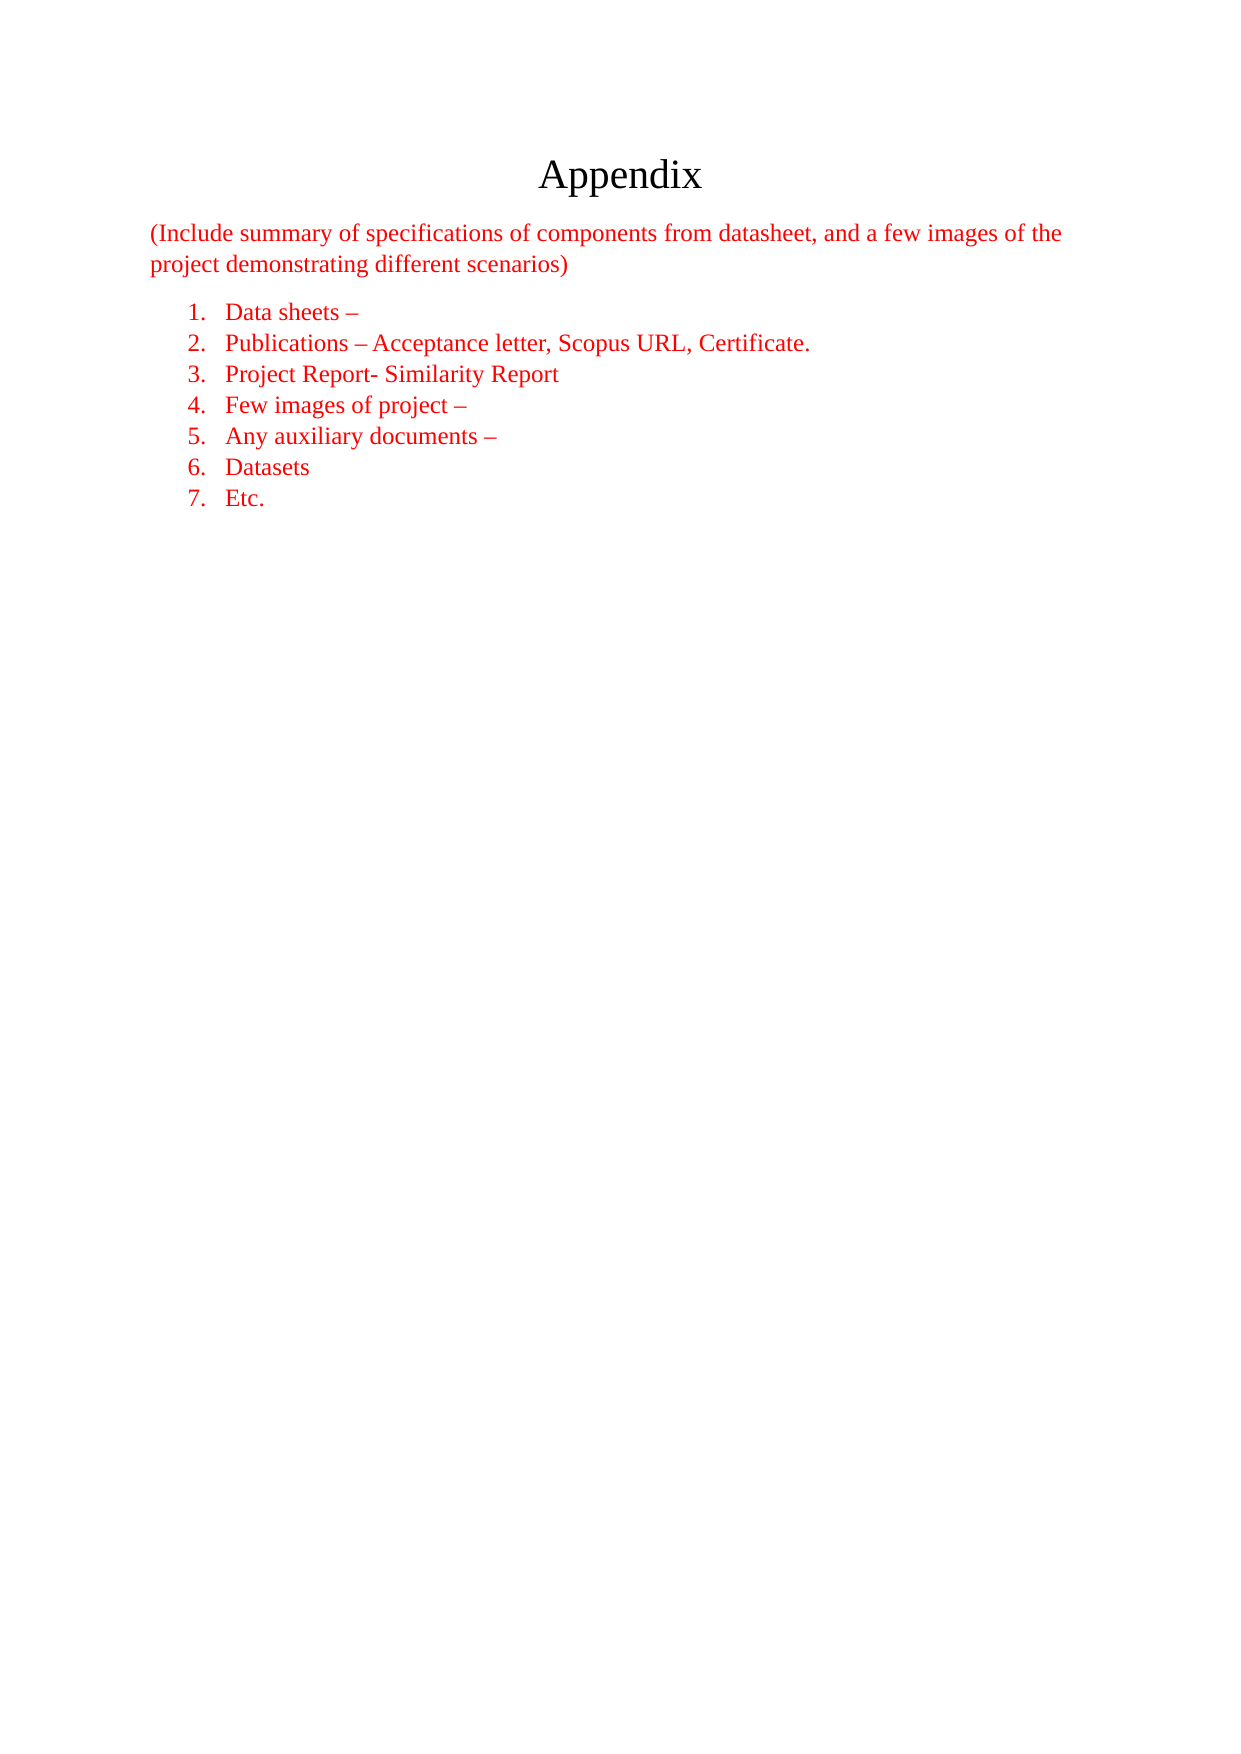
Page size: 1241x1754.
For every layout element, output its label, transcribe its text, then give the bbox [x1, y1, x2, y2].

list Project Report- Similarity Report [187, 359, 1090, 388]
list Publications – Acceptance letter, Scopus URL, Certificate. [187, 328, 1090, 357]
list Datasets [187, 452, 1090, 481]
list Few images of project – [187, 390, 1090, 419]
list Etc. [187, 483, 1090, 512]
list Any auxiliary documents – [187, 421, 1090, 450]
text Appendix [150, 150, 1090, 198]
text (Include summary of specifications of components from datasheet, and a few images of the project demonstrating different scenarios) [150, 218, 1090, 278]
list Data sheets – [187, 297, 1090, 326]
